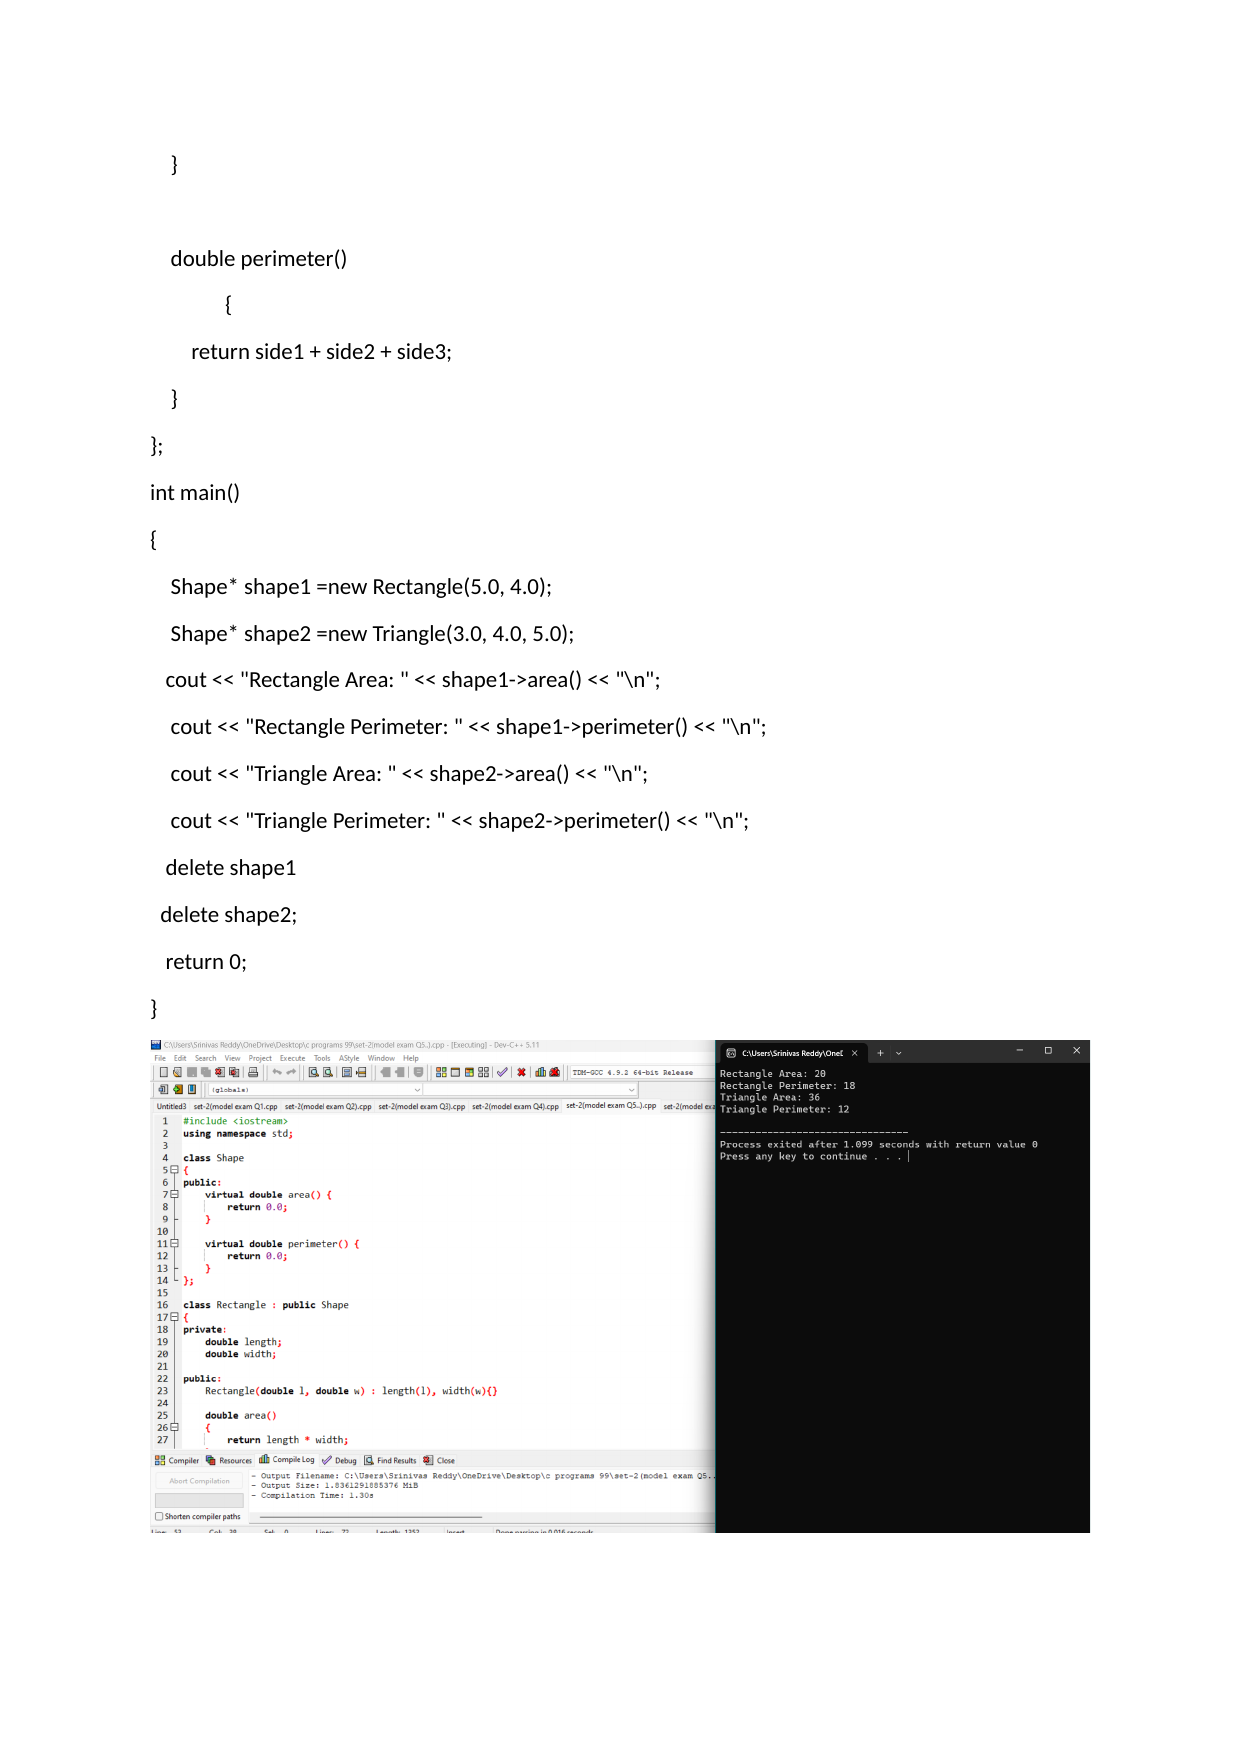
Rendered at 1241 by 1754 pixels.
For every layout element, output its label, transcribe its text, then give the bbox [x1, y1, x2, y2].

picture [150, 1040, 1091, 1533]
text return 0; [150, 947, 1090, 975]
text } [150, 384, 1090, 412]
text cout << "Rectangle Area: " << shape1->area() << "\n"; [150, 666, 1090, 694]
text cout << "Rectangle Perimeter: " << shape1->perimeter() << "\n"; [150, 712, 1090, 741]
text Shape* shape2 =new Triangle(3.0, 4.0, 5.0); [150, 619, 1090, 647]
text int main() [150, 478, 1090, 506]
text cout << "Triangle Area: " << shape2->area() << "\n"; [150, 759, 1090, 787]
text cout << "Triangle Perimeter: " << shape2->perimeter() << "\n"; [150, 806, 1090, 834]
text delete shape2; [150, 900, 1090, 928]
text return side1 + side2 + side3; [150, 337, 1090, 366]
text double perimeter() [150, 244, 1090, 272]
text delete shape1 [150, 853, 1090, 881]
text Shape* shape1 =new Rectangle(5.0, 4.0); [150, 572, 1090, 600]
text } [150, 994, 1090, 1022]
text { [150, 525, 1090, 553]
text }; [150, 431, 1090, 459]
text } [150, 150, 1090, 178]
text { [150, 291, 1090, 319]
